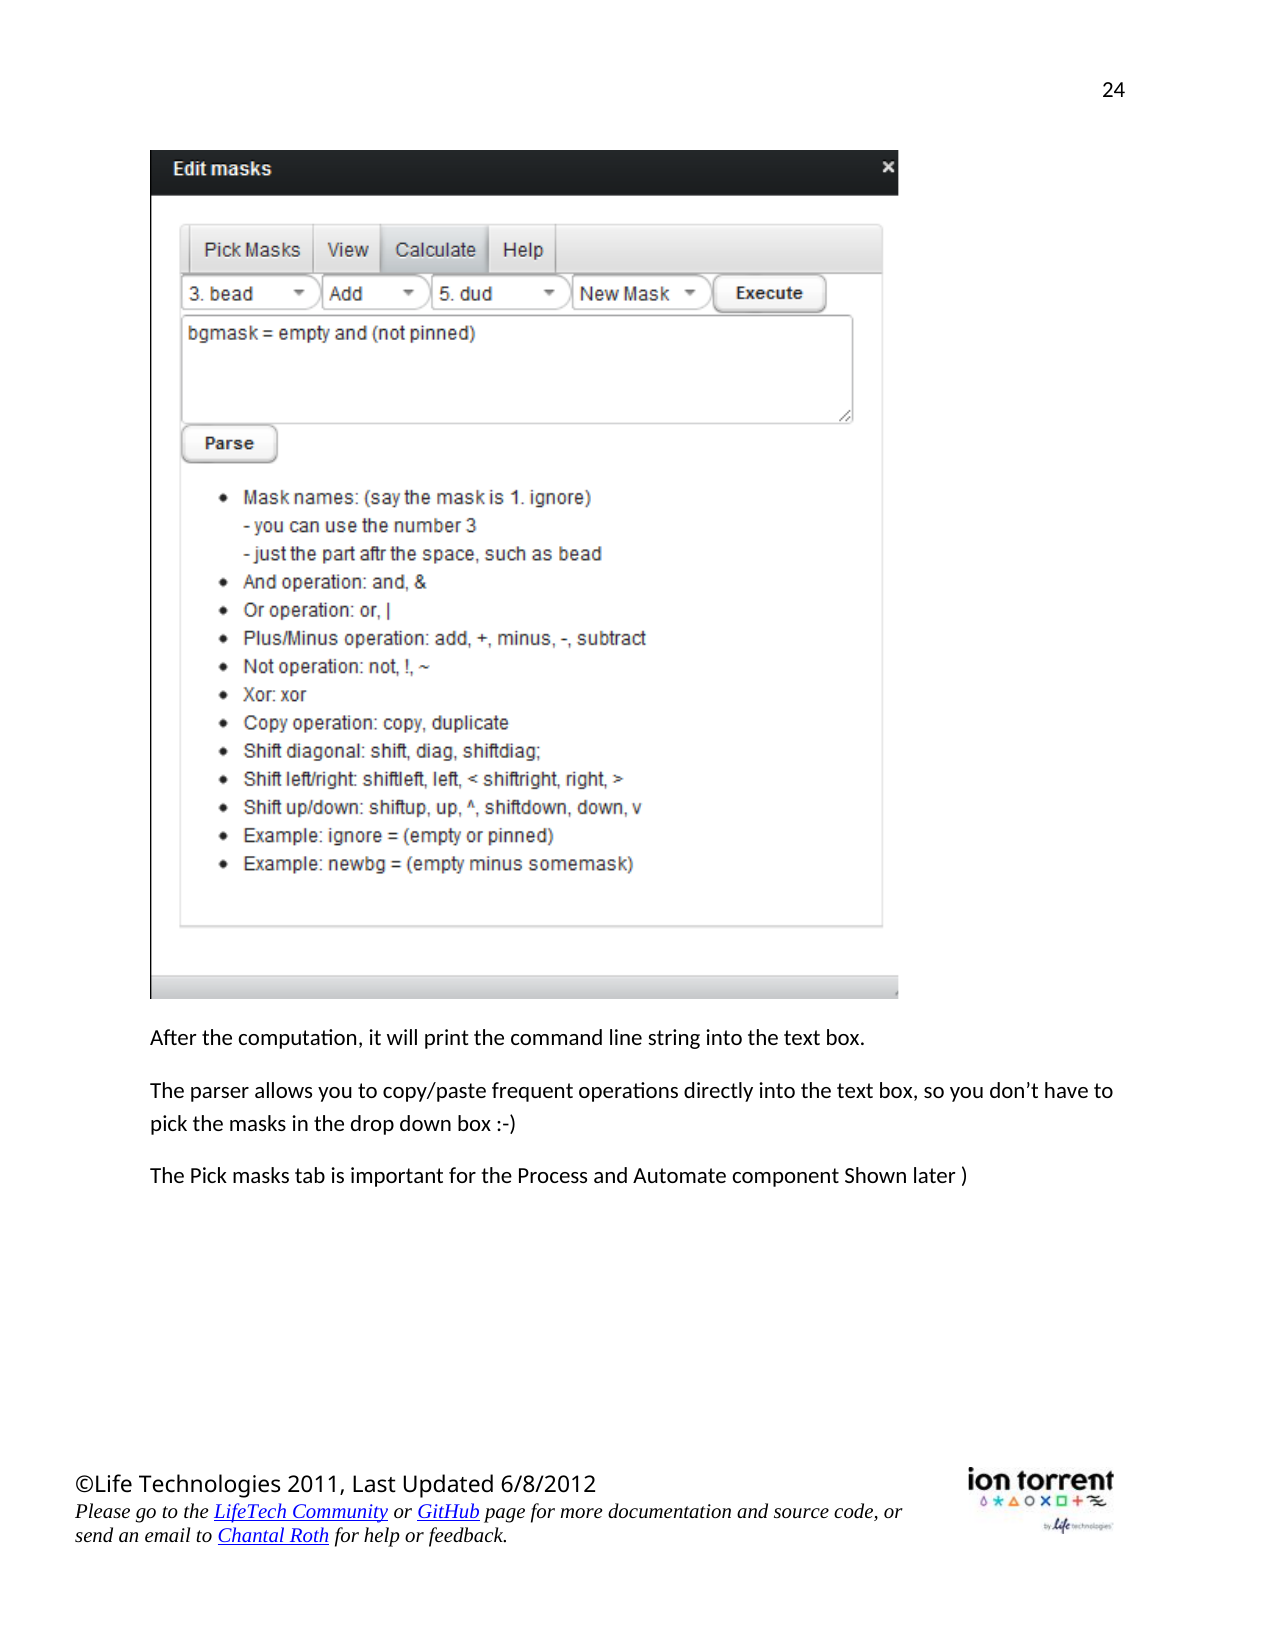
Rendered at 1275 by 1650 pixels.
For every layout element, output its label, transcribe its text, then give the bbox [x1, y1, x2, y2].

text The Pick masks tab is important for the Process and Automate component Shown later ) [150, 1162, 1125, 1190]
text The parser allows you to copy/paste frequent operations directly into the text box, so you don’t have to pick the masks in the drop down box :-) [150, 1076, 1125, 1137]
text After the computation, it will print the command line string into the text box. [150, 1023, 1125, 1051]
picture [150, 150, 899, 999]
picture [968, 1467, 1114, 1534]
